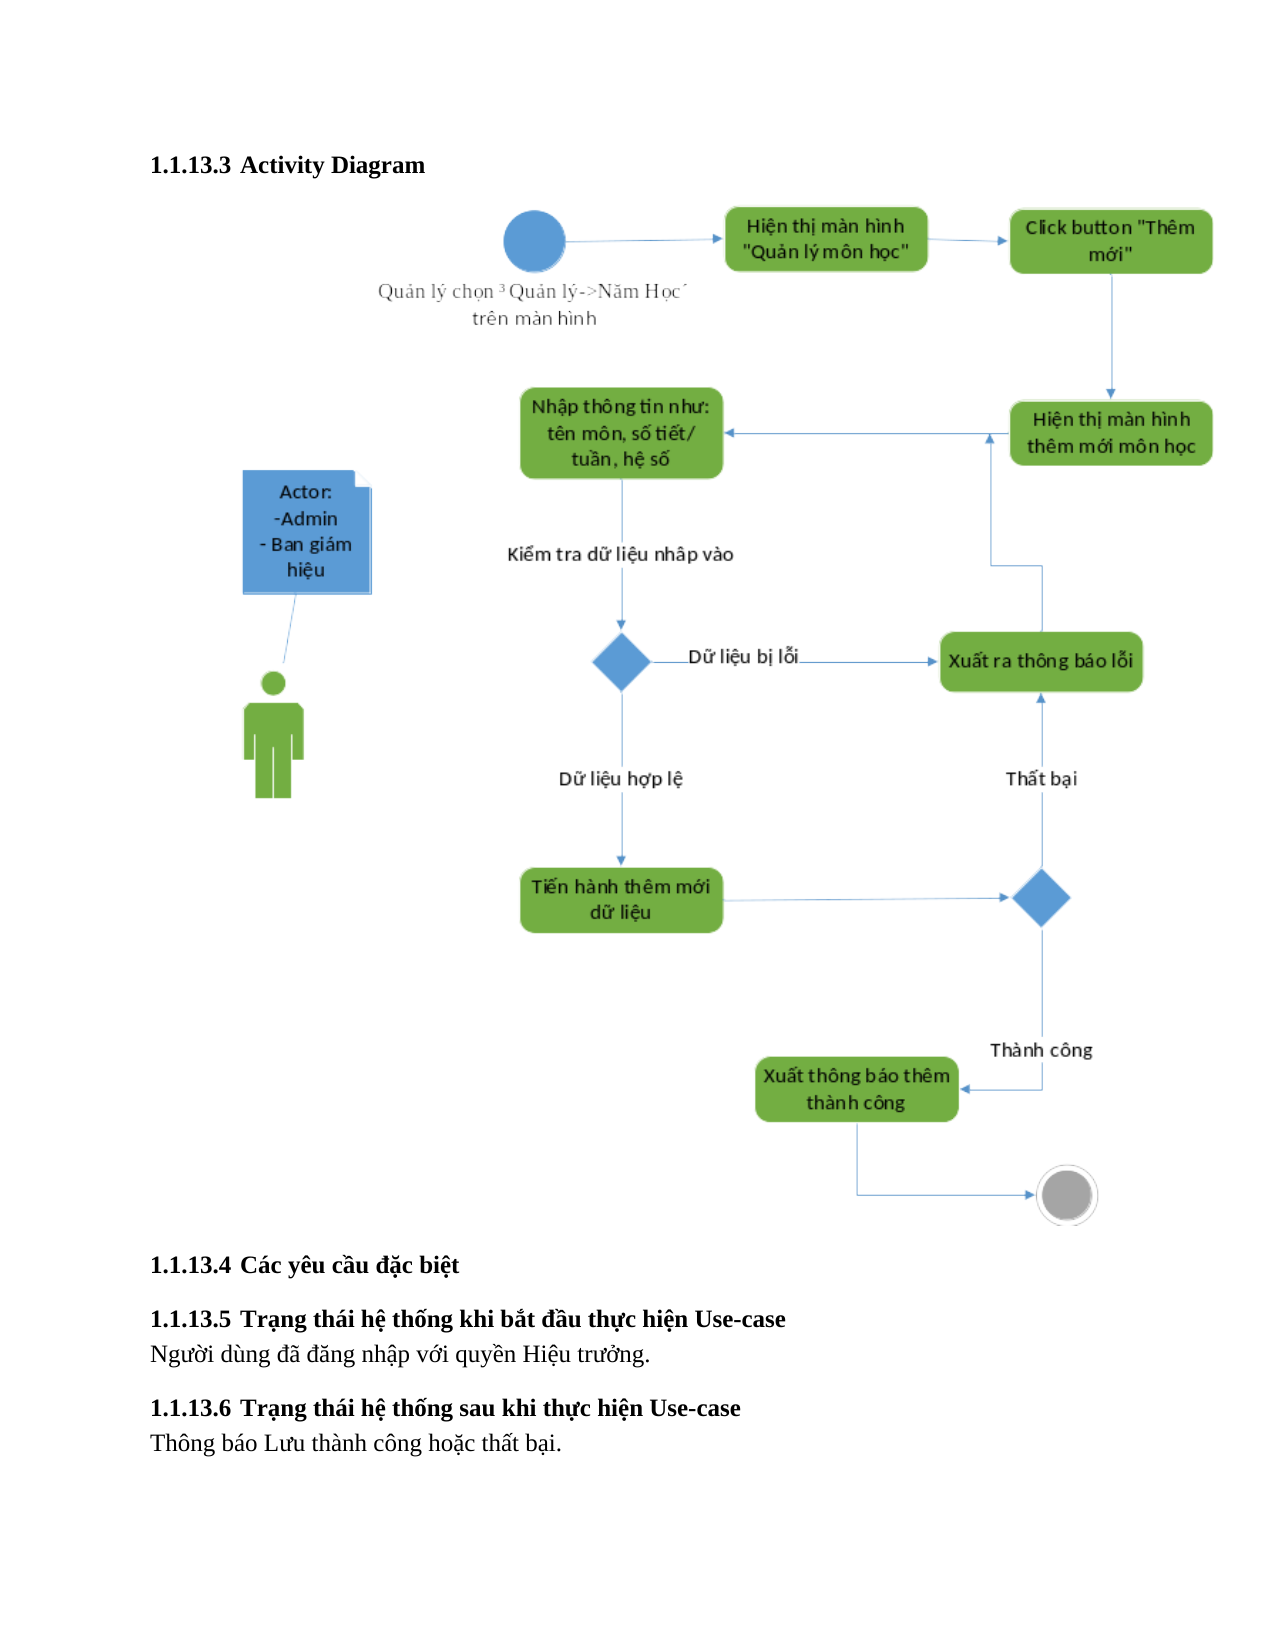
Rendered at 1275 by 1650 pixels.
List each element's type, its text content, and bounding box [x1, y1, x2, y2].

subtitle Trạng thái hệ thống khi bắt đầu thực hiện Use-case [150, 1304, 1125, 1333]
subtitle Trạng thái hệ thống sau khi thực hiện Use-case [150, 1393, 1125, 1422]
text Thông báo Lưu thành công hoặc thất bại. [150, 1428, 1125, 1457]
text Người dùng đã đăng nhập với quyền Hiệu trưởng. [150, 1339, 1125, 1368]
subtitle Các yêu cầu đặc biệt [150, 1251, 1125, 1279]
subtitle Activity Diagram [150, 150, 1125, 179]
